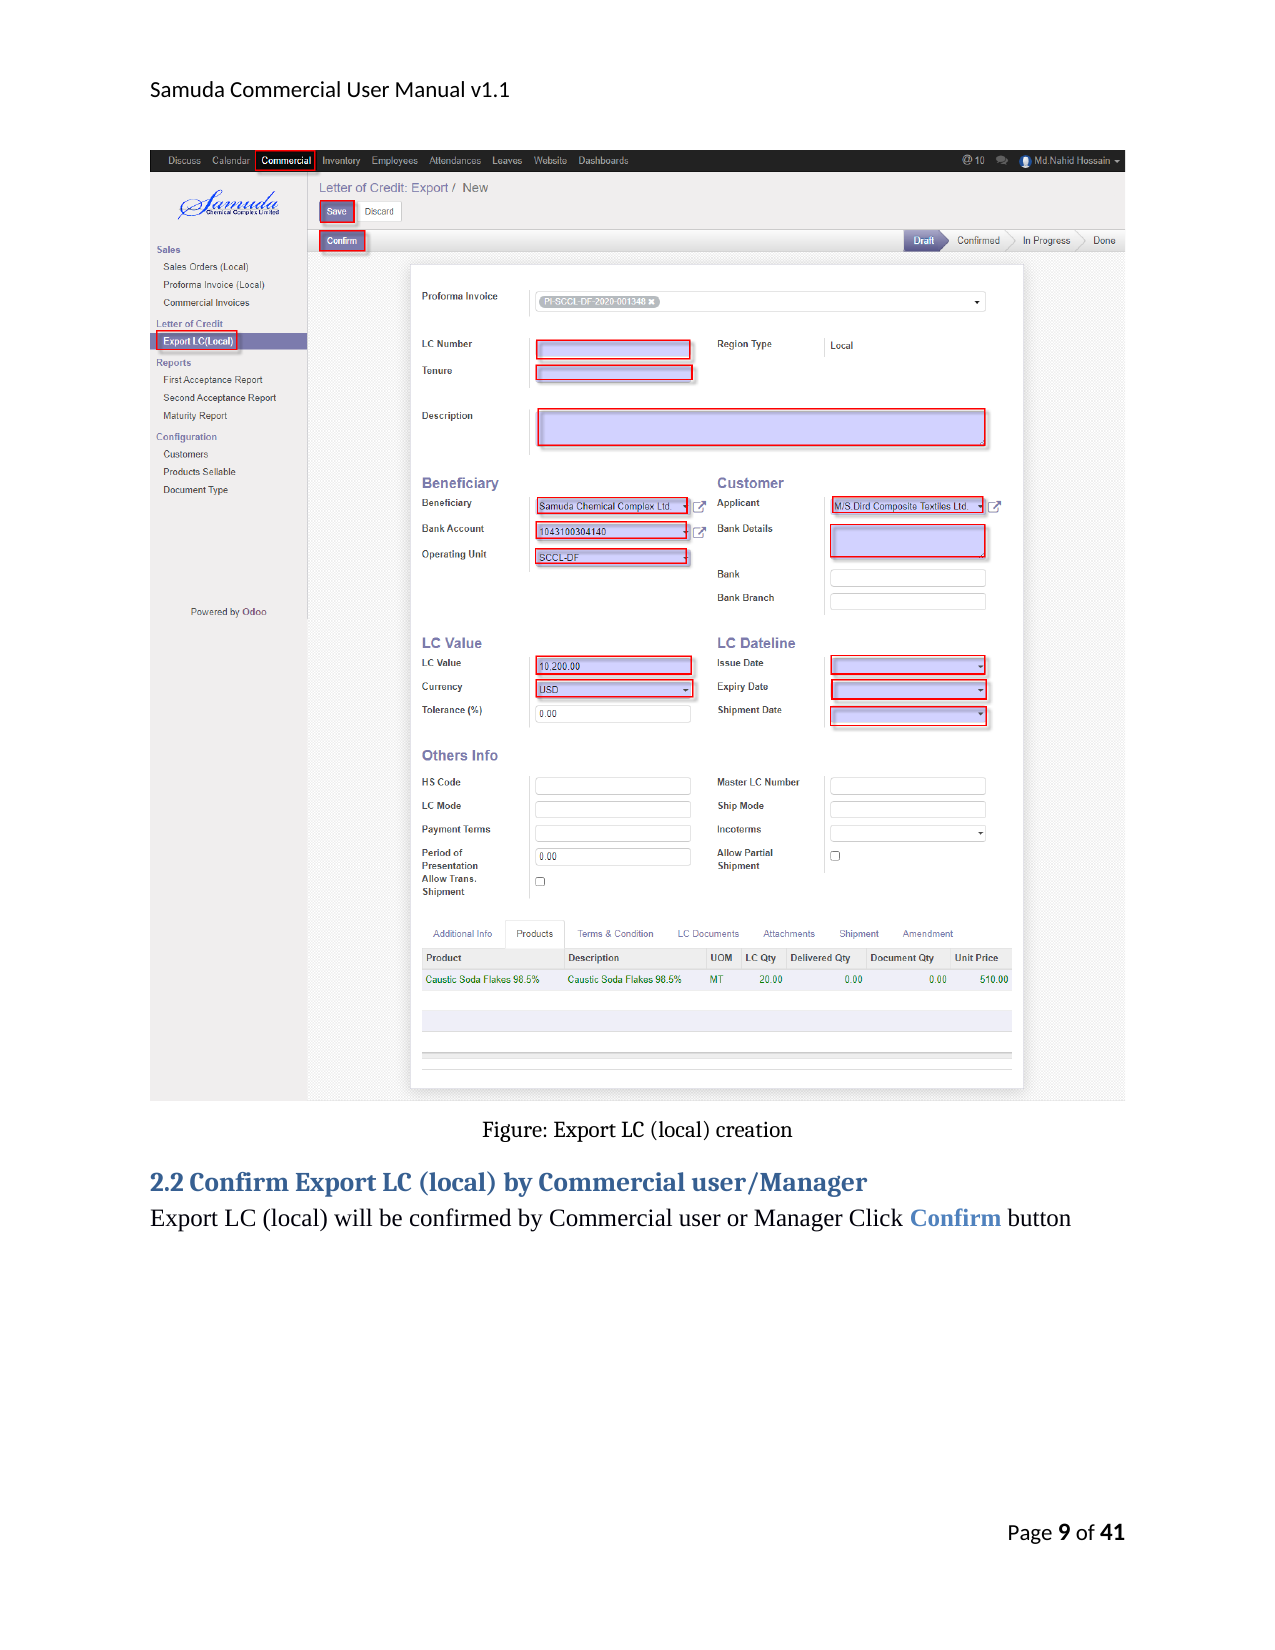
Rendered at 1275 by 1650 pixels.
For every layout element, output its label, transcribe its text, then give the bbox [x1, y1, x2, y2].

picture [150, 150, 1125, 1101]
text Export LC (local) will be confirmed by Commercial user or Manager Click Confirm button [150, 1203, 1125, 1232]
subtitle 2.2 Confirm Export LC (local) by Commercial user/Manager [150, 1167, 1125, 1198]
text Figure: Export LC (local) creation [150, 1116, 1125, 1143]
